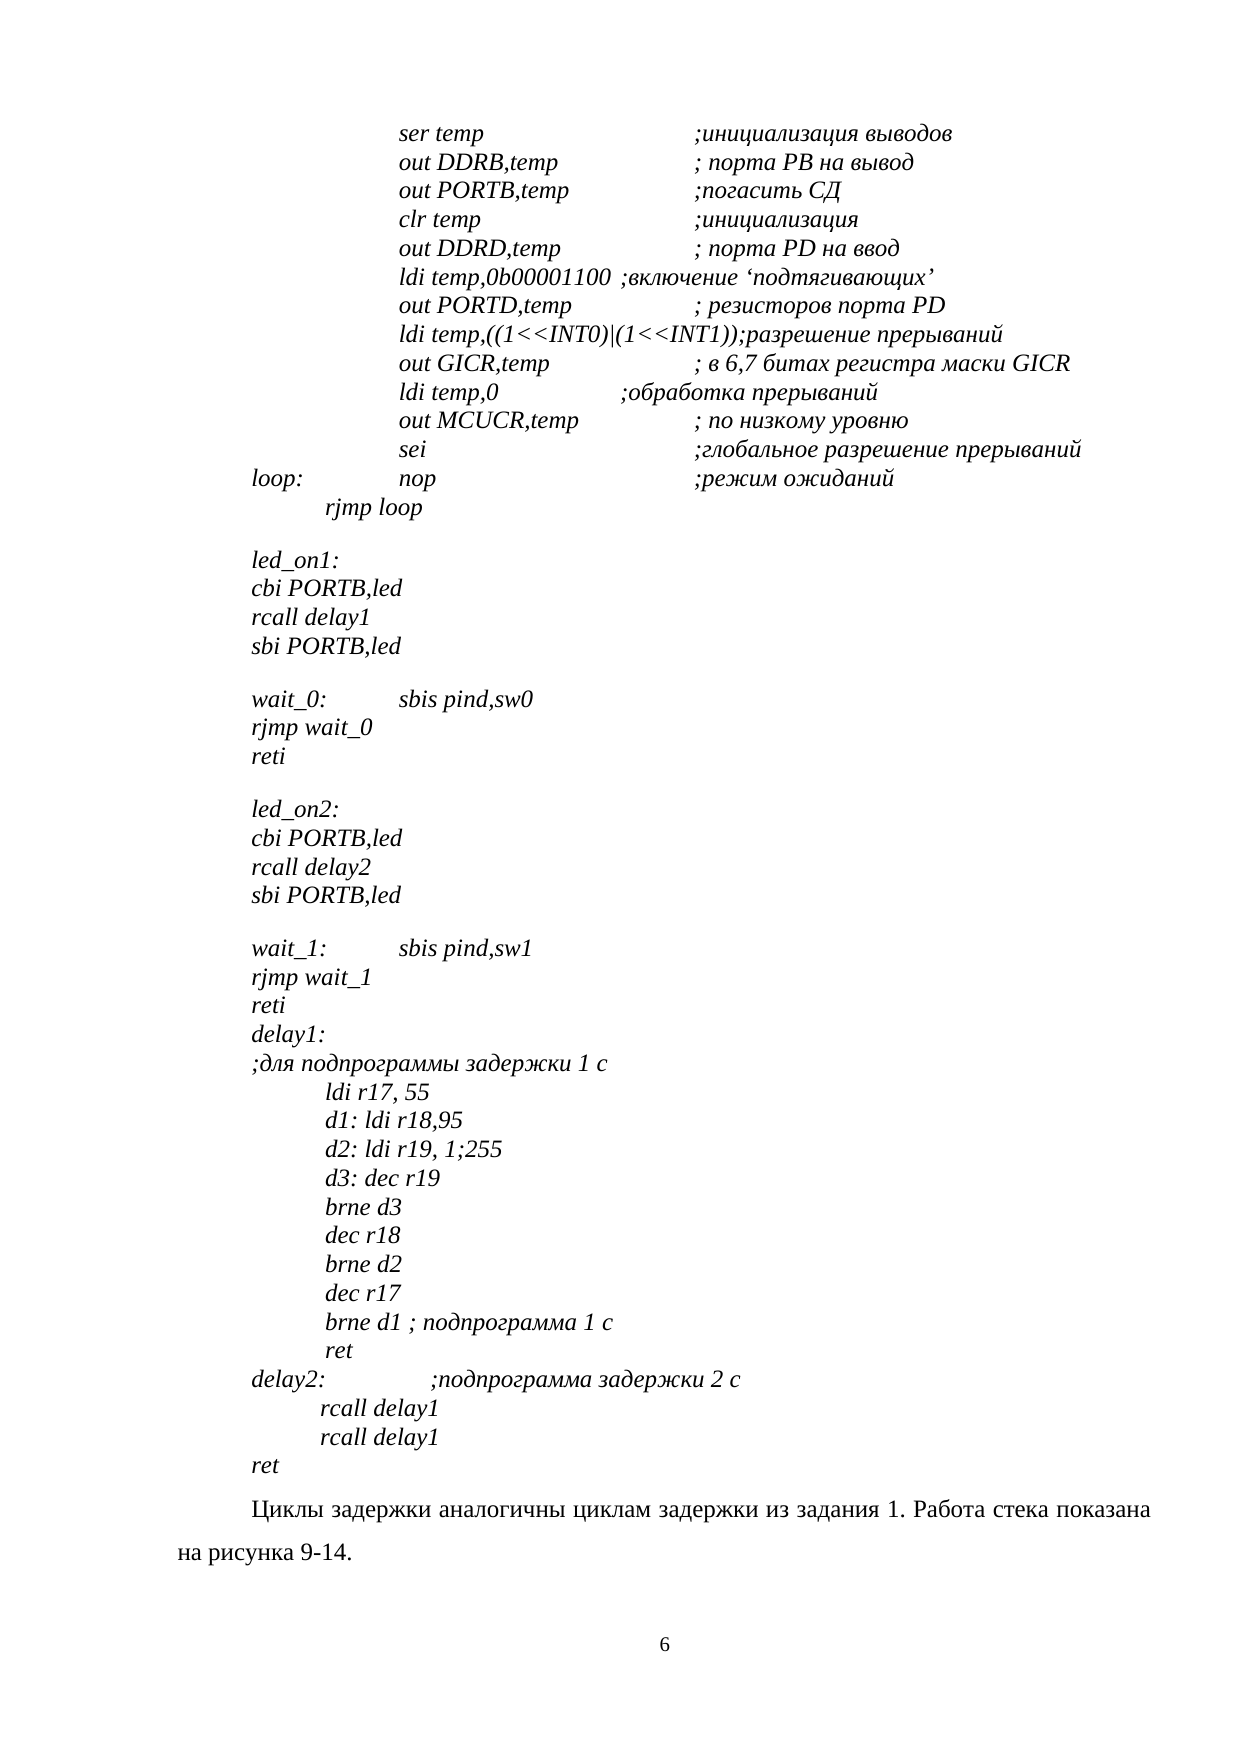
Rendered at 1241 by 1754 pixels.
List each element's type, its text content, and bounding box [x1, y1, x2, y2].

text delay1: [251, 1019, 1152, 1048]
text cbi PORTB,led [251, 573, 1152, 602]
text cbi PORTB,led [251, 823, 1152, 852]
text dec r18 [251, 1221, 1152, 1249]
text out PORTB,temp ;погасить СД [251, 176, 1152, 204]
text delay2: ;подпрограмма задержки 2 c [251, 1364, 1152, 1393]
text brne d3 [251, 1192, 1152, 1221]
text led_on1: [251, 545, 1152, 573]
text rjmp wait_1 [251, 962, 1152, 991]
text rcall delay1 [251, 1422, 1152, 1451]
text dec r17 [251, 1278, 1152, 1307]
text led_on2: [251, 794, 1152, 823]
text sbi PORTB,led [251, 880, 1152, 909]
text ret [251, 1451, 1152, 1479]
text sbi PORTB,led [251, 631, 1152, 660]
text reti [251, 741, 1152, 770]
text ldi temp,0 ;обработка прерываний [251, 377, 1152, 406]
text out GICR,temp ; в 6,7 битах регистра маски GICR [251, 348, 1152, 377]
text out PORTD,temp ; резисторов порта PD [251, 291, 1152, 319]
text ldi temp,((1<<INT0)|(1<<INT1));разрешение прерываний [251, 319, 1152, 348]
text wait_1: sbis pind,sw1 [251, 933, 1152, 962]
text rjmp wait_0 [251, 712, 1152, 741]
text out DDRB,temp ; порта PB на вывод [251, 147, 1152, 176]
text d1: ldi r18,95 [251, 1106, 1152, 1134]
text out MCUCR,temp ; по низкому уровню [251, 406, 1152, 434]
text rjmp loop [251, 492, 1152, 521]
text ;для подпрограммы задержки 1 c [251, 1048, 1152, 1077]
text ldi temp,0b00001100 ;включение ‘подтягивающих’ [251, 262, 1152, 291]
text reti [251, 991, 1152, 1019]
text wait_0: sbis pind,sw0 [251, 684, 1152, 712]
text Циклы задержки аналогичны циклам задержки из задания 1. Работа стека показана на рисунка 9-14. [177, 1494, 1152, 1566]
text clr temp ;инициализация [251, 204, 1152, 233]
text rcall delay2 [251, 852, 1152, 880]
text out DDRD,temp ; порта PD на ввод [251, 233, 1152, 262]
text sei ;глобальное разрешение прерываний [251, 434, 1152, 463]
text loop: nop ;режим ожиданий [251, 463, 1152, 492]
text ret [251, 1336, 1152, 1364]
text ser temp ;инициализация выводов [251, 118, 1152, 147]
text rcall delay1 [251, 1393, 1152, 1422]
text d2: ldi r19, 1;255 [251, 1134, 1152, 1163]
text rcall delay1 [251, 602, 1152, 631]
text brne d2 [251, 1249, 1152, 1278]
text d3: dec r19 [251, 1163, 1152, 1192]
text ldi r17, 55 [251, 1077, 1152, 1106]
text brne d1 ; подпрограмма 1 с [251, 1307, 1152, 1336]
